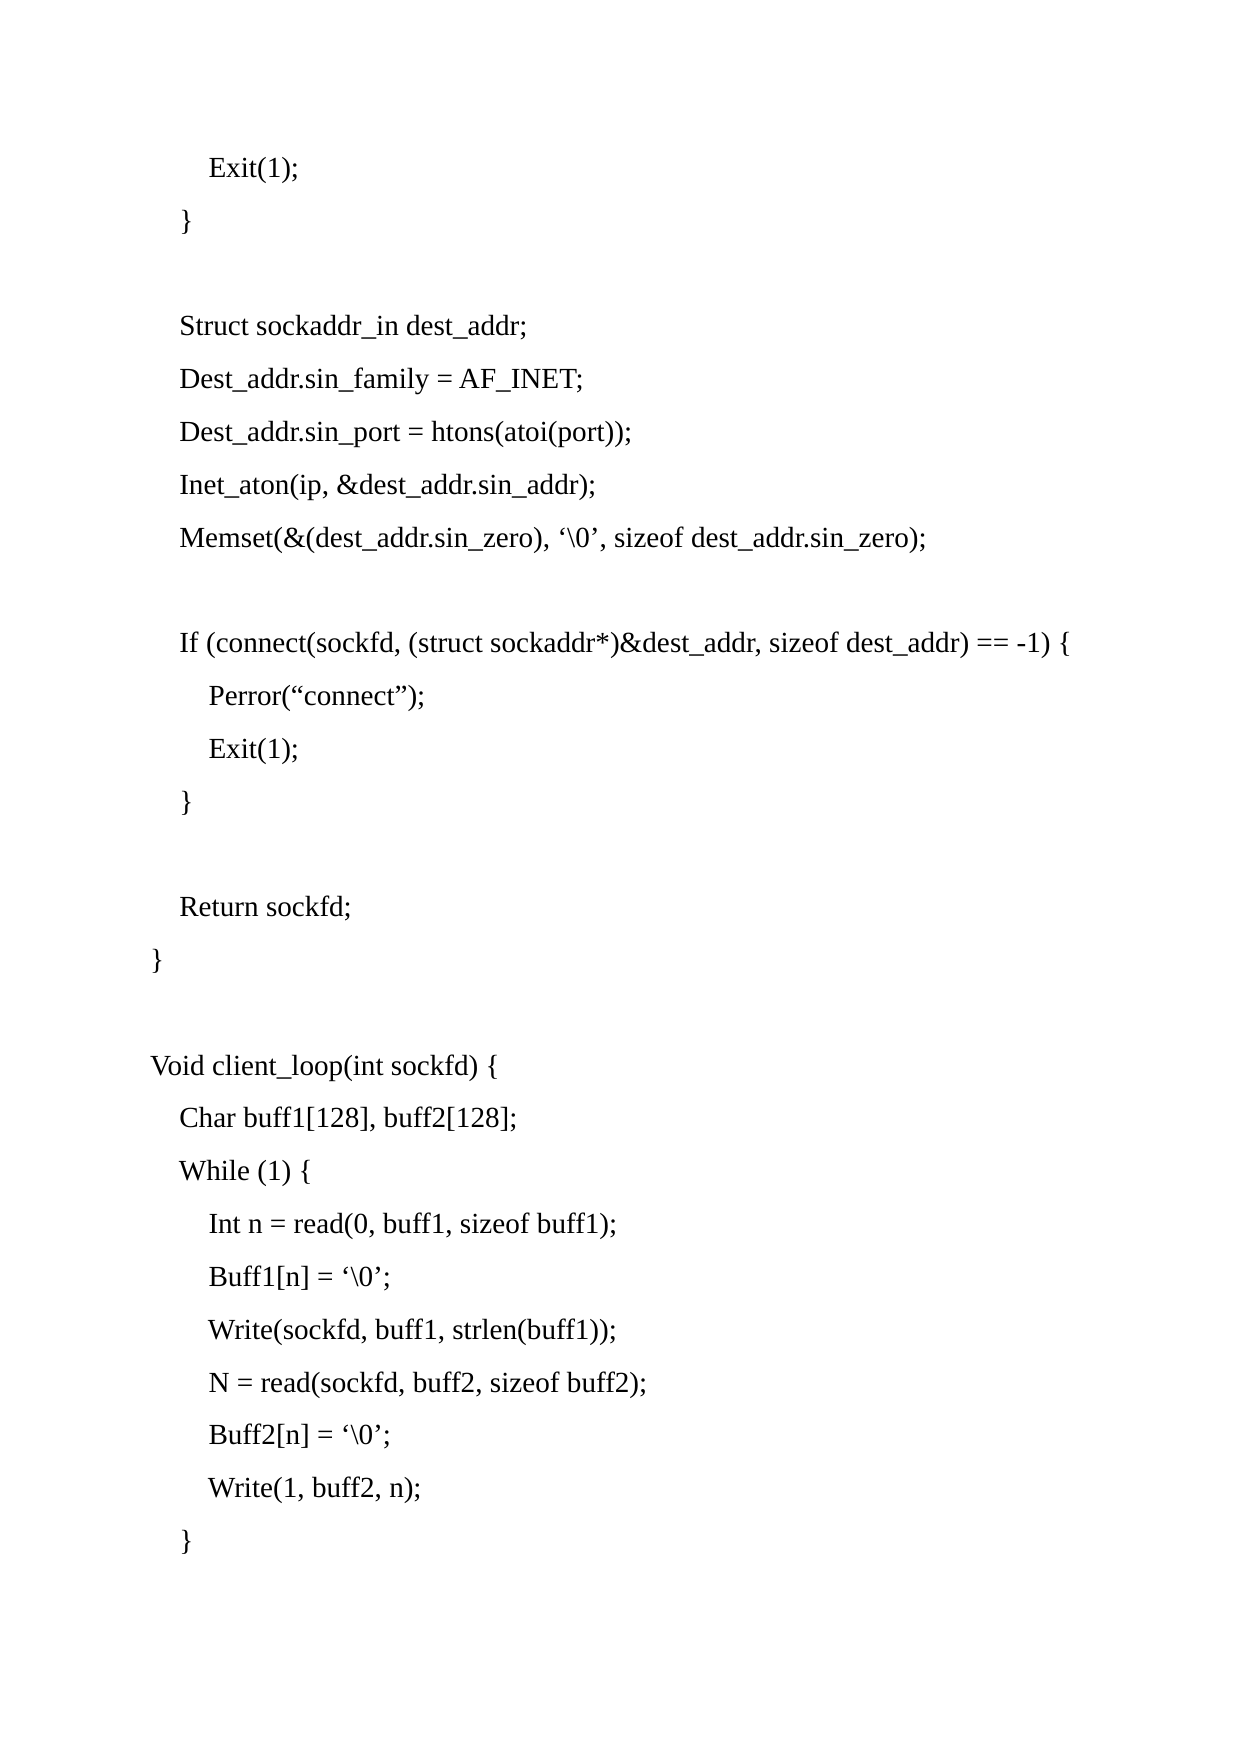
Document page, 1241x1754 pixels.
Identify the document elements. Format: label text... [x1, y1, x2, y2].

text Return sockfd; [150, 889, 1090, 923]
text Inet_aton(ip, &dest_addr.sin_addr); [150, 467, 1090, 500]
text Write(sockfd, buff1, strlen(buff1)); [150, 1312, 1090, 1345]
text Write(1, buff2, n); [150, 1470, 1090, 1504]
text While (1) { [150, 1153, 1090, 1187]
text Perror(“connect”); [150, 678, 1090, 712]
text } [150, 784, 1090, 817]
text } [150, 1523, 1090, 1557]
text N = read(sockfd, buff2, sizeof buff2); [150, 1365, 1090, 1398]
text Exit(1); [150, 731, 1090, 764]
text Char buff1[128], buff2[128]; [150, 1101, 1090, 1134]
text Void client_loop(int sockfd) { [150, 1048, 1090, 1081]
text } [150, 203, 1090, 236]
text Buff2[n] = ‘\0’; [150, 1417, 1090, 1451]
text Dest_addr.sin_family = AF_INET; [150, 361, 1090, 395]
text Exit(1); [150, 150, 1090, 183]
text Memset(&(dest_addr.sin_zero), ‘\0’, sizeof dest_addr.sin_zero); [150, 520, 1090, 553]
text Int n = read(0, buff1, sizeof buff1); [150, 1206, 1090, 1240]
text Struct sockaddr_in dest_addr; [150, 308, 1090, 342]
text Buff1[n] = ‘\0’; [150, 1259, 1090, 1293]
text } [150, 942, 1090, 976]
text Dest_addr.sin_port = htons(atoi(port)); [150, 414, 1090, 448]
text If (connect(sockfd, (struct sockaddr*)&dest_addr, sizeof dest_addr) == -1) { [150, 625, 1090, 659]
